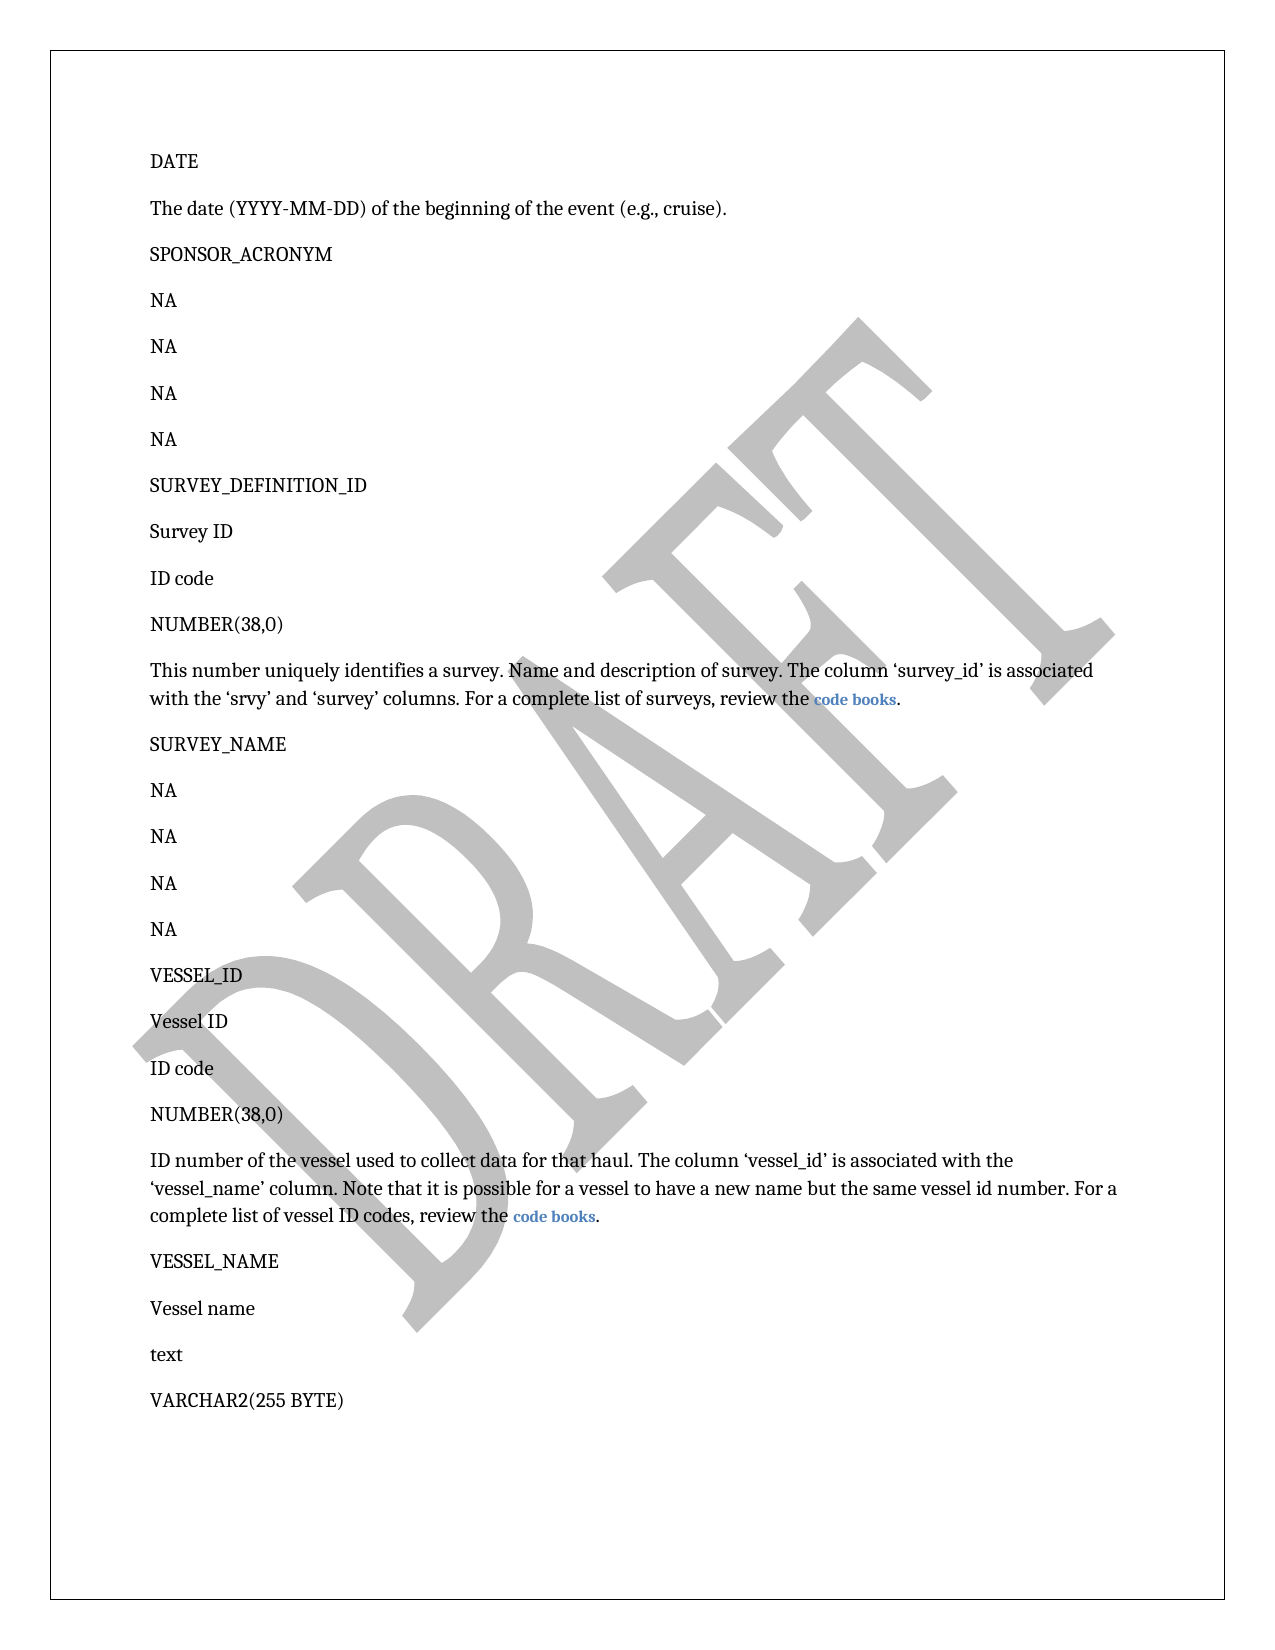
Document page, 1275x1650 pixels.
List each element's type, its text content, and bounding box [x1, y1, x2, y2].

text NA [150, 289, 1125, 313]
text NA [150, 871, 1125, 895]
text NUMBER(38,0) [150, 1102, 1125, 1126]
text NA [150, 427, 1125, 451]
text NA [150, 825, 1125, 849]
text VESSEL_NAME [150, 1250, 1125, 1274]
text VARCHAR2(255 BYTE) [150, 1389, 1125, 1413]
text NA [150, 917, 1125, 941]
text ID number of the vessel used to collect data for that haul. The column ‘vessel_id’ is associated with the ‘vessel_name’ column. Note that it is possible for a vessel to have a new name but the same vessel id number. For a complete list of vessel ID codes, review the code books. [150, 1149, 1125, 1228]
text NA [150, 779, 1125, 803]
text NUMBER(38,0) [150, 612, 1125, 636]
text ID code [150, 1056, 1125, 1080]
text VESSEL_ID [150, 964, 1125, 988]
text text [150, 1342, 1125, 1366]
text This number uniquely identifies a survey. Name and description of survey. The column ‘survey_id’ is associated with the ‘srvy’ and ‘survey’ columns. For a complete list of surveys, review the code books. [150, 659, 1125, 710]
text NA [150, 335, 1125, 359]
text SPONSOR_ACRONYM [150, 242, 1125, 266]
text SURVEY_DEFINITION_ID [150, 474, 1125, 498]
text NA [150, 381, 1125, 405]
text ID code [150, 566, 1125, 590]
text DATE [150, 150, 1125, 174]
text The date (YYYY-MM-DD) of the beginning of the event (e.g., cruise). [150, 196, 1125, 220]
text Survey ID [150, 520, 1125, 544]
text SURVEY_NAME [150, 732, 1125, 756]
text Vessel ID [150, 1010, 1125, 1034]
text Vessel name [150, 1296, 1125, 1320]
